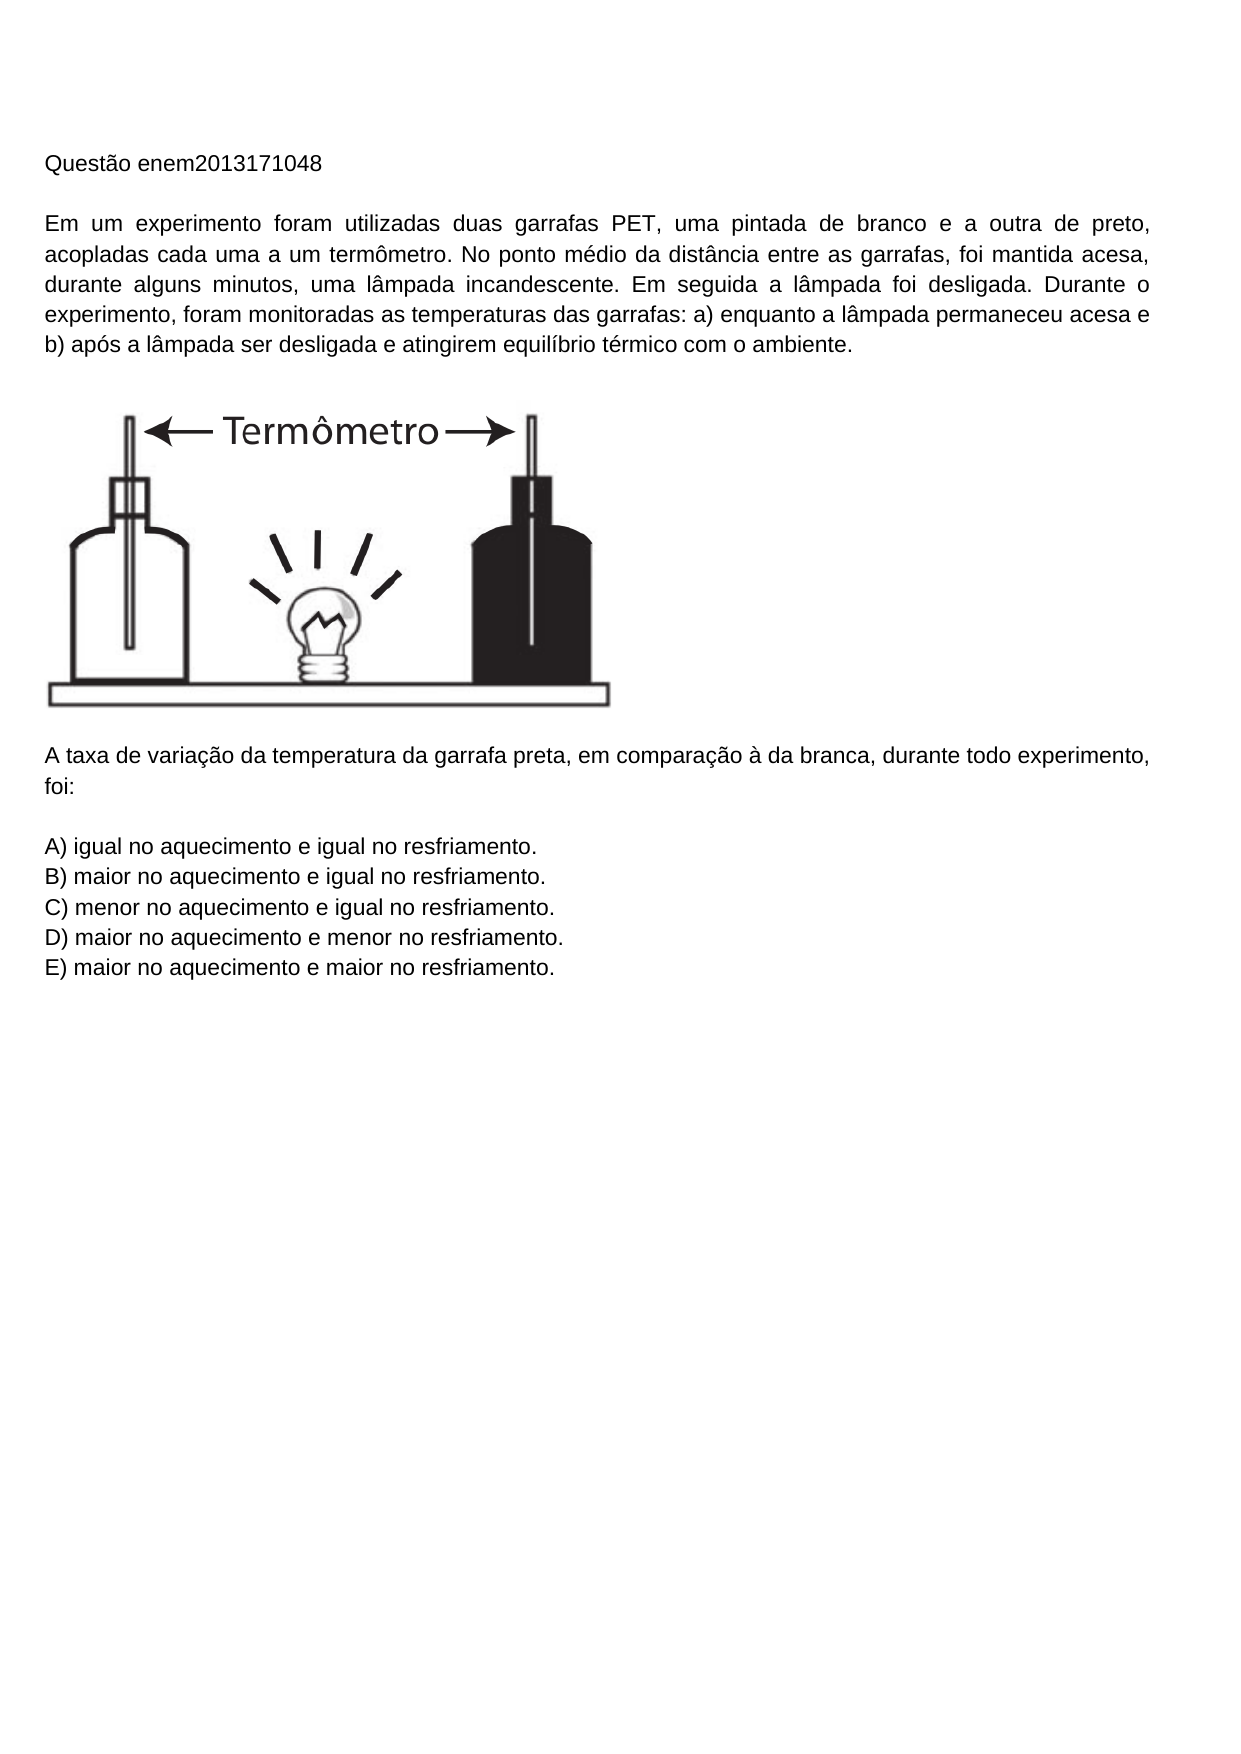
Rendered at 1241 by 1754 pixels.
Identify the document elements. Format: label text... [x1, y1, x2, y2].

text Questão enem2013171048 [44, 150, 1151, 176]
text D) maior no aquecimento e menor no resfriamento. [44, 924, 1151, 950]
text E) maior no aquecimento e maior no resfriamento. [44, 954, 1151, 980]
text Em um experimento foram utilizadas duas garrafas PET, uma pintada de branco e a outra de preto, acopladas cada uma a um termômetro. No ponto médio da distância entre as garrafas, foi mantida acesa, durante alguns minutos, uma lâmpada incandescente. Em seguida a lâmpada foi desligada. Durante o experimento, foram monitoradas as temperaturas das garrafas: a) enquanto a lâmpada permaneceu acesa e b) após a lâmpada ser desligada e atingirem equilíbrio térmico com o ambiente. [44, 210, 1151, 358]
text C) menor no aquecimento e igual no resfriamento. [44, 893, 1151, 920]
text A taxa de variação da temperatura da garrafa preta, em comparação à da branca, durante todo experimento, foi: [44, 742, 1151, 799]
picture [44, 391, 620, 709]
text A) igual no aquecimento e igual no resfriamento. [44, 833, 1151, 859]
text B) maior no aquecimento e igual no resfriamento. [44, 863, 1151, 890]
